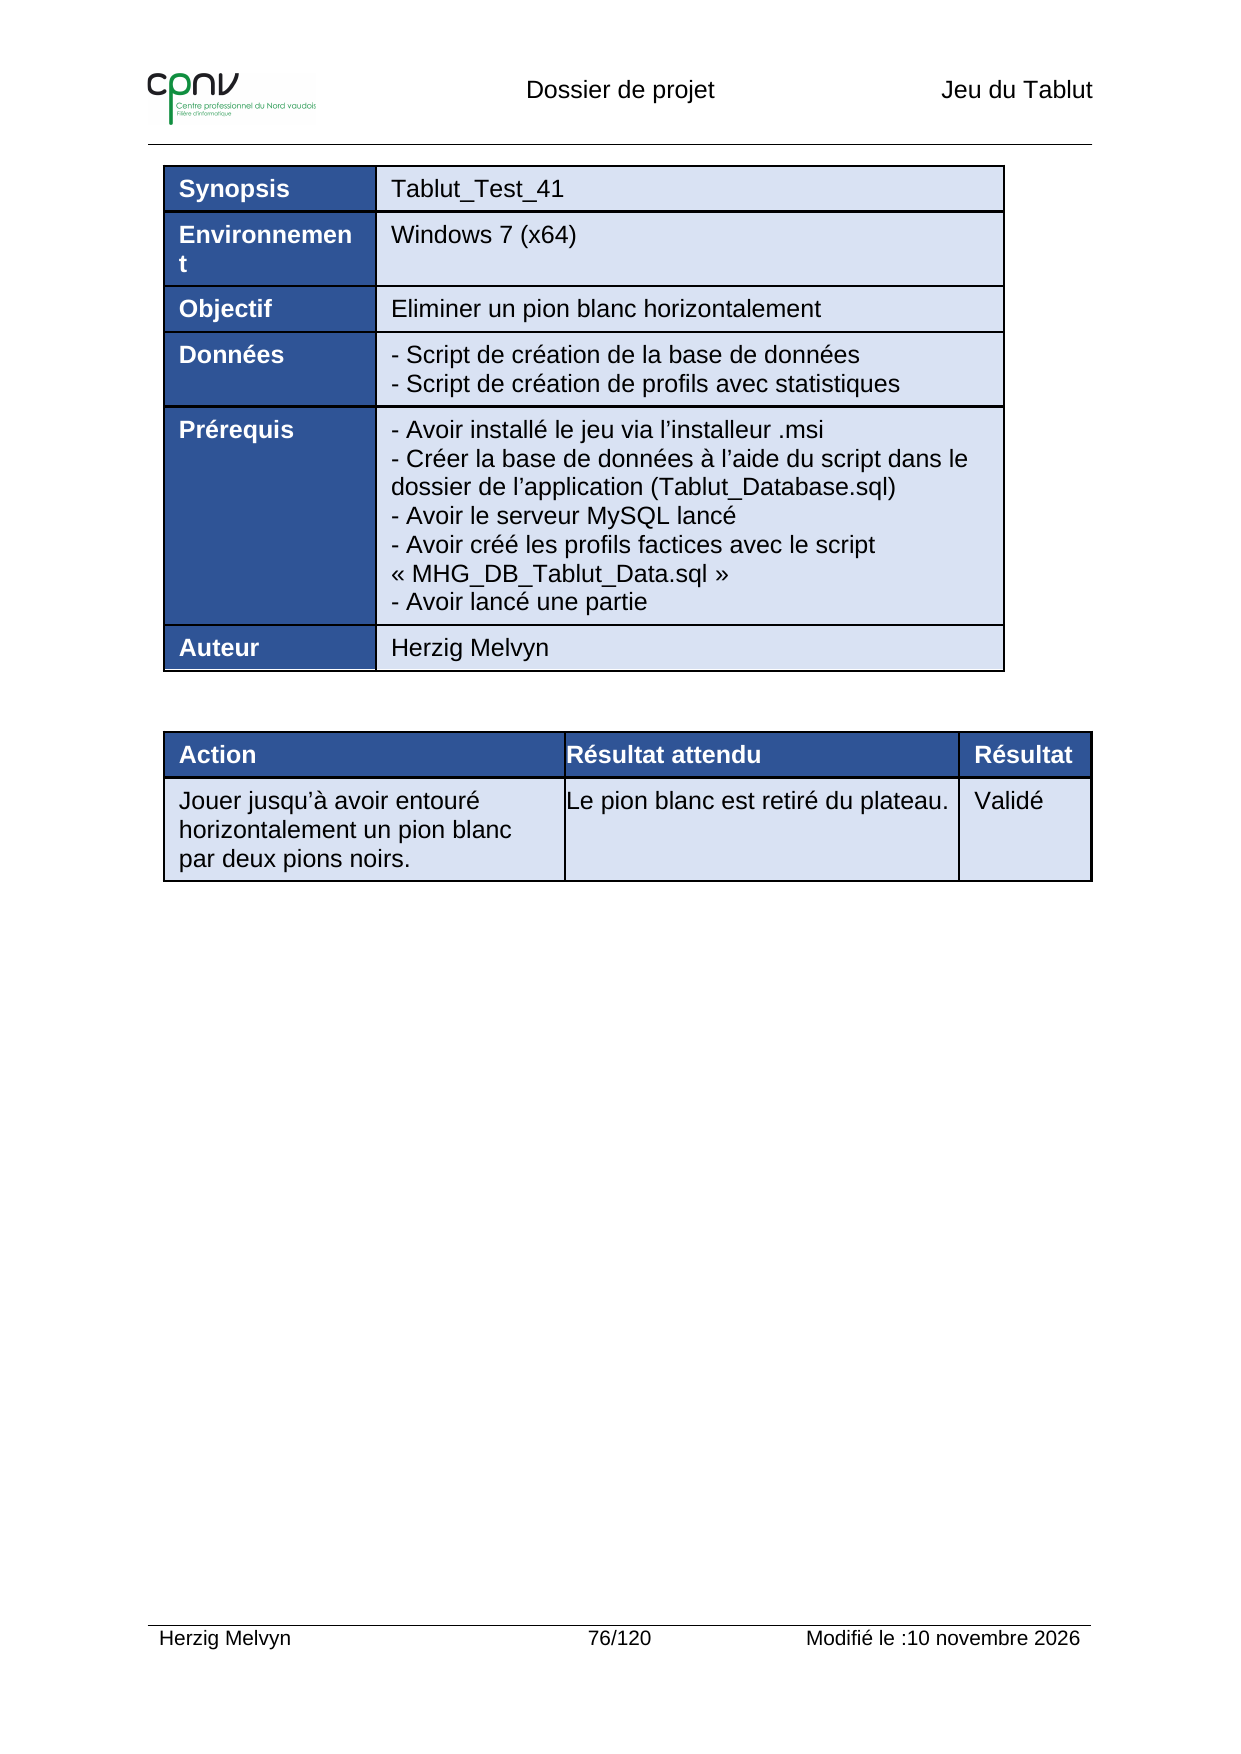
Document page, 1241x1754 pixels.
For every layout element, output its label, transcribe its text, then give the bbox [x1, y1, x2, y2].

table_cell Objectif [165, 287, 375, 331]
table_header Résultat attendu [566, 733, 958, 776]
table_header Action [165, 733, 564, 776]
table_cell Herzig Melvyn [377, 626, 1003, 669]
picture [147, 73, 316, 125]
table_cell Données [165, 333, 375, 405]
table_cell Environnement [165, 213, 375, 285]
table_header Tablut_Test_41 [377, 167, 1003, 210]
table_header Résultat [960, 733, 1090, 776]
table_cell Validé [960, 779, 1090, 880]
table_cell - Script de création de la base de données - Script de création de profils avec statistiques [377, 333, 1003, 405]
table_cell Prérequis [165, 408, 375, 624]
table_header Synopsis [165, 167, 375, 210]
table_cell Jouer jusqu’à avoir entouré horizontalement un pion blanc par deux pions noirs. [165, 779, 564, 880]
table_cell Windows 7 (x64) [377, 213, 1003, 285]
table_cell Auteur [165, 626, 375, 669]
table_cell - Avoir installé le jeu via l’installeur .msi - Créer la base de données à l’aide du script dans le dossier de l’application (Tablut_Database.sql) - Avoir le serveur MySQL lancé - Avoir créé les profils factices avec le script « MHG_DB_Tablut_Data.sql » - Avoir lancé une partie [377, 408, 1003, 624]
table_cell Le pion blanc est retiré du plateau. [566, 779, 958, 880]
table_cell Eliminer un pion blanc horizontalement [377, 287, 1003, 331]
